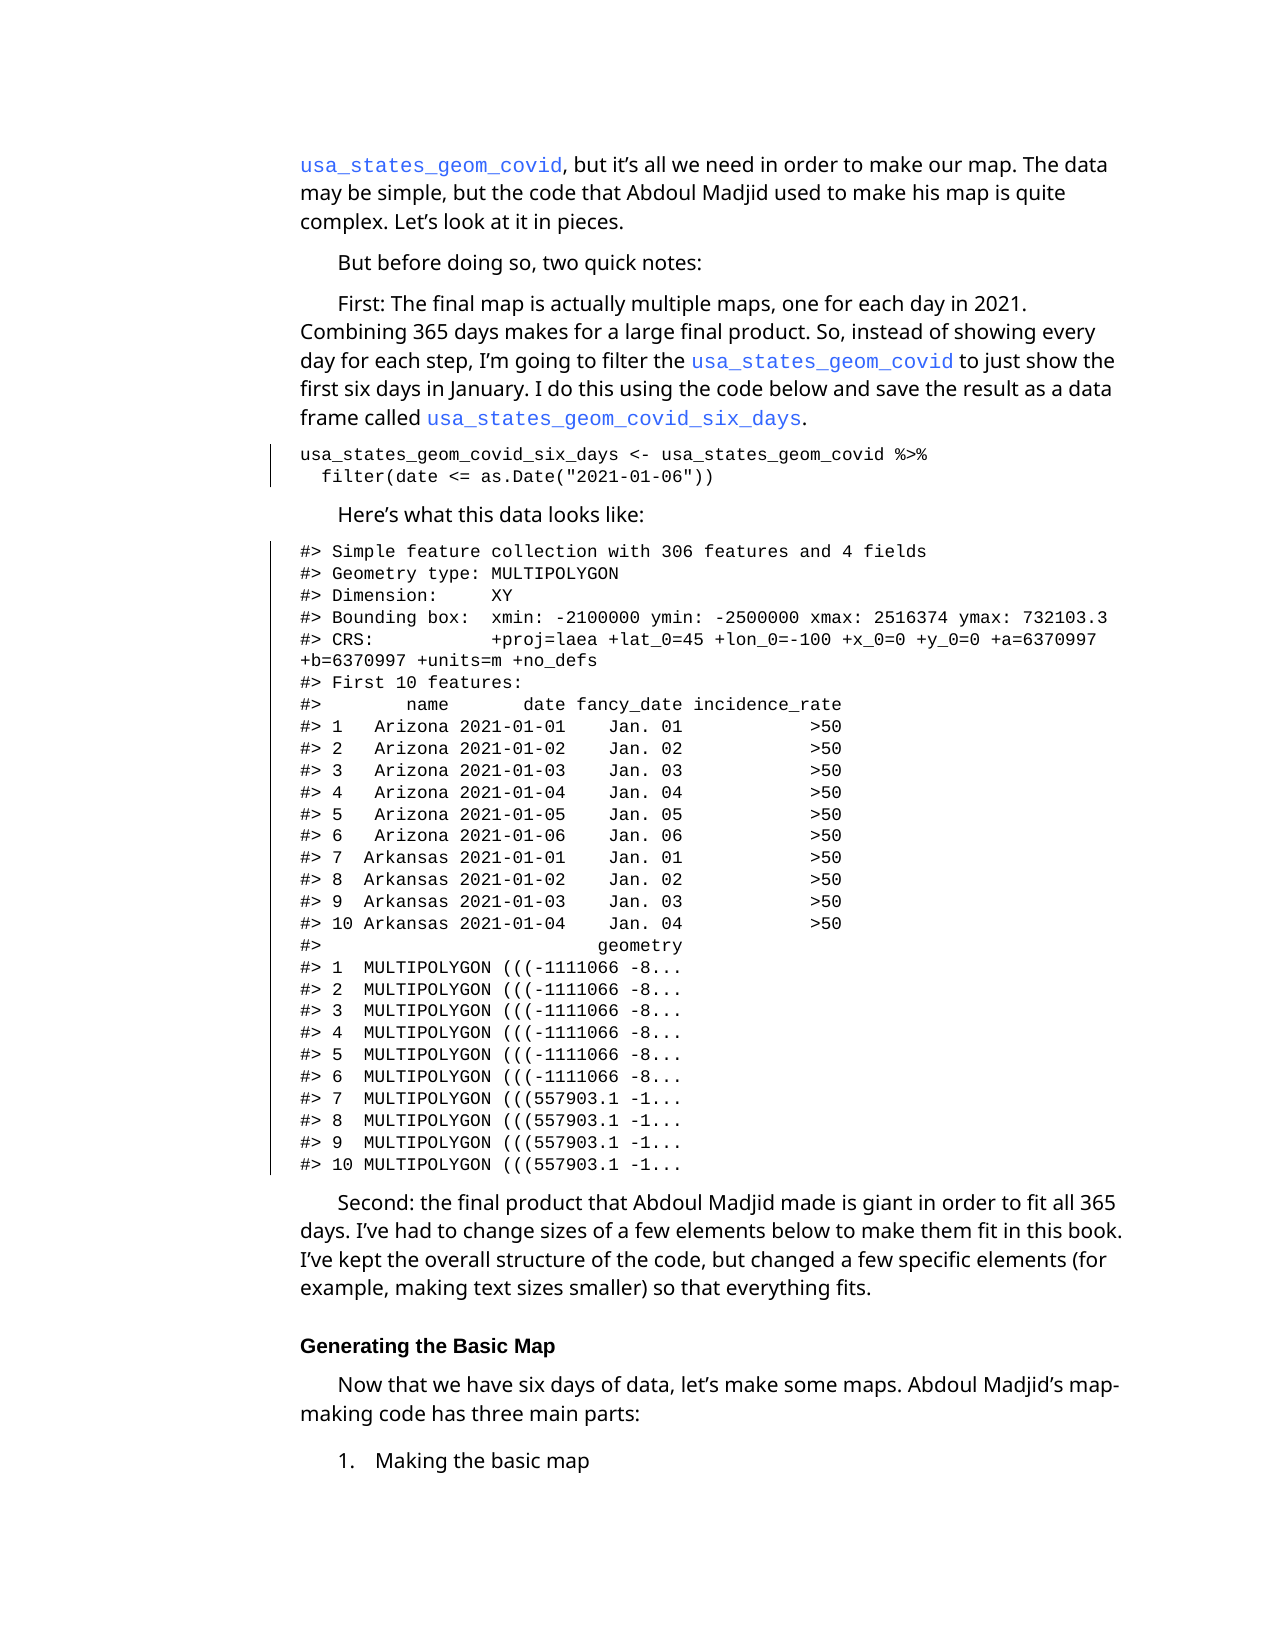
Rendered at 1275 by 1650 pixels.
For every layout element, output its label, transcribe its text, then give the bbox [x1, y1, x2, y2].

text #> 4 MULTIPOLYGON (((-1111066 -8... [271, 1022, 1125, 1044]
text #> 2 MULTIPOLYGON (((-1111066 -8... [271, 978, 1125, 1000]
text #> Geometry type: MULTIPOLYGON [271, 563, 1125, 585]
text #> 5 MULTIPOLYGON (((-1111066 -8... [271, 1044, 1125, 1066]
text #> name date fancy_date incidence_rate [271, 694, 1125, 716]
text #> 1 MULTIPOLYGON (((-1111066 -8... [271, 957, 1125, 978]
text Now that we have six days of data, let’s make some maps. Abdoul Madjid’s map-making code has three main parts: [300, 1370, 1125, 1427]
text #> geometry [271, 935, 1125, 957]
text #> CRS: +proj=laea +lat_0=45 +lon_0=-100 +x_0=0 +y_0=0 +a=6370997 +b=6370997 +units=m +no_defs [271, 628, 1125, 672]
text #> 3 Arizona 2021-01-03 Jan. 03 >50 [271, 760, 1125, 782]
text #> 9 Arkansas 2021-01-03 Jan. 03 >50 [271, 891, 1125, 913]
text #> 5 Arizona 2021-01-05 Jan. 05 >50 [271, 803, 1125, 825]
text #> 10 MULTIPOLYGON (((557903.1 -1... [271, 1153, 1125, 1175]
text #> 4 Arizona 2021-01-04 Jan. 04 >50 [271, 782, 1125, 803]
text usa_states_geom_covid_six_days <- usa_states_geom_covid %>% [271, 444, 1125, 466]
text #> 10 Arkansas 2021-01-04 Jan. 04 >50 [271, 913, 1125, 935]
text Generating the Basic Map [300, 1327, 1125, 1358]
text #> 1 Arizona 2021-01-01 Jan. 01 >50 [271, 716, 1125, 738]
text #> 6 Arizona 2021-01-06 Jan. 06 >50 [271, 825, 1125, 847]
text #> Dimension: XY [271, 585, 1125, 607]
text filter(date <= as.Date("2021-01-06")) [271, 466, 1125, 487]
text #> 7 MULTIPOLYGON (((557903.1 -1... [271, 1088, 1125, 1110]
text Second: the final product that Abdoul Madjid made is giant in order to fit all 365 days. I’ve had to change sizes of a few elements below to make them fit in this book. I’ve kept the overall structure of the code, but changed a few specific elements (for example, making text sizes smaller) so that everything fits. [300, 1188, 1125, 1302]
text #> 3 MULTIPOLYGON (((-1111066 -8... [271, 1000, 1125, 1022]
text First: The final map is actually multiple maps, one for each day in 2021. Combining 365 days makes for a large final product. So, instead of showing every day for each step, I’m going to filter the usa_states_geom_covid to just show the first six days in January. I do this using the code below and save the result as a data frame called usa_states_geom_covid_six_days. [300, 289, 1125, 431]
text Here’s what this data looks like: [300, 500, 1125, 528]
text #> Simple feature collection with 306 features and 4 fields [271, 541, 1125, 563]
text #> 8 MULTIPOLYGON (((557903.1 -1... [271, 1110, 1125, 1132]
text But before doing so, two quick notes: [300, 248, 1125, 276]
text #> 2 Arizona 2021-01-02 Jan. 02 >50 [271, 738, 1125, 760]
text #> 9 MULTIPOLYGON (((557903.1 -1... [271, 1132, 1125, 1153]
text #> 7 Arkansas 2021-01-01 Jan. 01 >50 [271, 847, 1125, 869]
list Making the basic map [337, 1446, 1125, 1474]
text #> Bounding box: xmin: -2100000 ymin: -2500000 xmax: 2516374 ymax: 732103.3 [271, 607, 1125, 628]
text #> 6 MULTIPOLYGON (((-1111066 -8... [271, 1066, 1125, 1088]
text #> First 10 features: [271, 672, 1125, 694]
text #> 8 Arkansas 2021-01-02 Jan. 02 >50 [271, 869, 1125, 891]
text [300, 150, 1125, 235]
